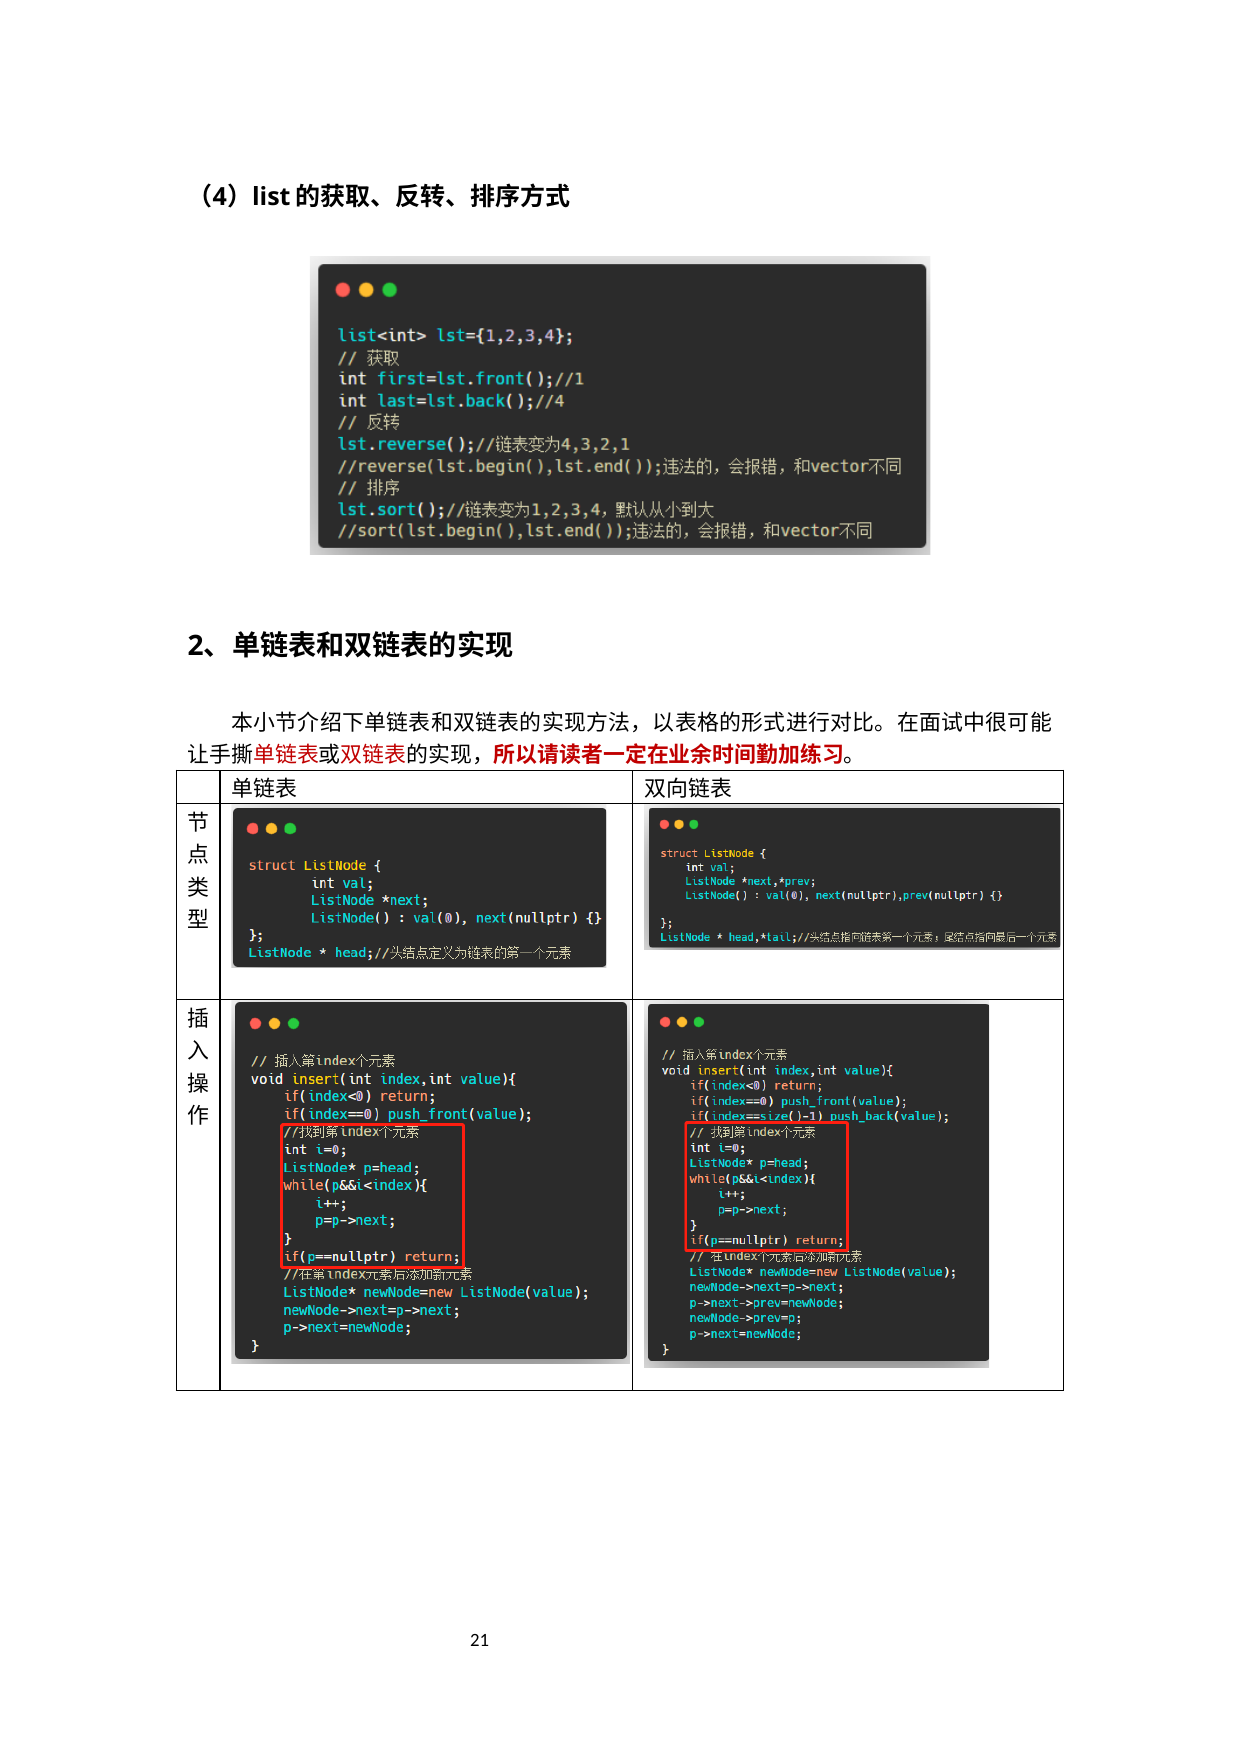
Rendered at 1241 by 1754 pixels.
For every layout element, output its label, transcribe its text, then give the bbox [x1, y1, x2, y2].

subtitle list的获取、反转、排序方式 [187, 162, 1053, 227]
table_cell 插入操作 [177, 1000, 219, 1390]
table_cell [221, 1000, 632, 1390]
subtitle 2、单链表和双链表的实现 [187, 610, 1053, 675]
table_cell [633, 804, 1063, 999]
table_cell 节点类型 [177, 804, 219, 999]
picture [231, 1000, 630, 1364]
table_header [177, 771, 219, 803]
picture [644, 804, 1061, 950]
table_cell [221, 804, 632, 999]
list 本小节介绍下单链表和双链表的实现方法，以表格的形式进行对比。在面试中很可能让手撕单链表或双链表的实现，所以请读者一定在业余时间勤加练习。 [187, 704, 1053, 769]
picture [309, 256, 931, 555]
picture [231, 804, 607, 968]
table_cell [633, 1000, 1063, 1390]
table_header 双向链表 [633, 771, 1063, 803]
picture [644, 1000, 990, 1368]
table_header 单链表 [221, 771, 632, 803]
